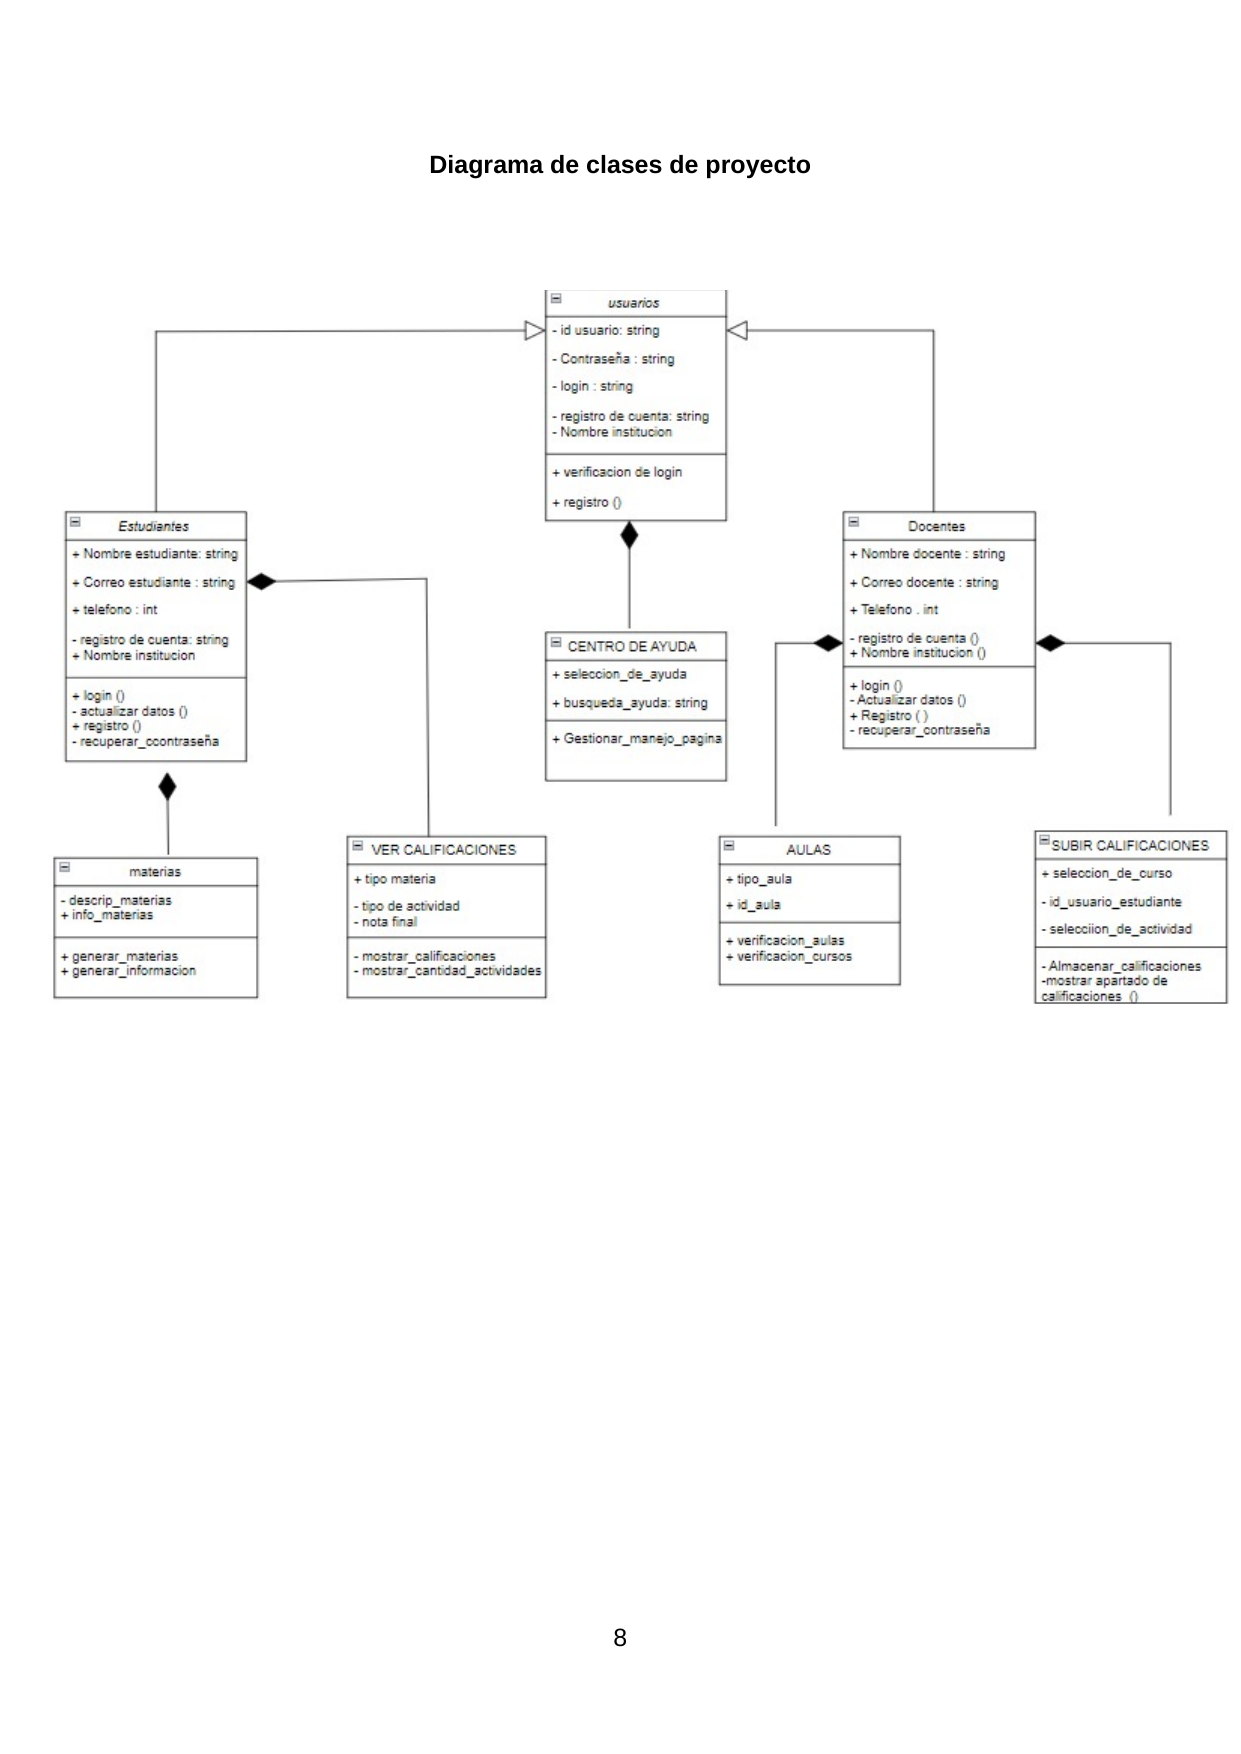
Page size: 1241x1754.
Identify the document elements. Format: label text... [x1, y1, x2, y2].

subtitle Diagrama de clases de proyecto [150, 150, 1090, 179]
picture [43, 290, 1235, 1005]
